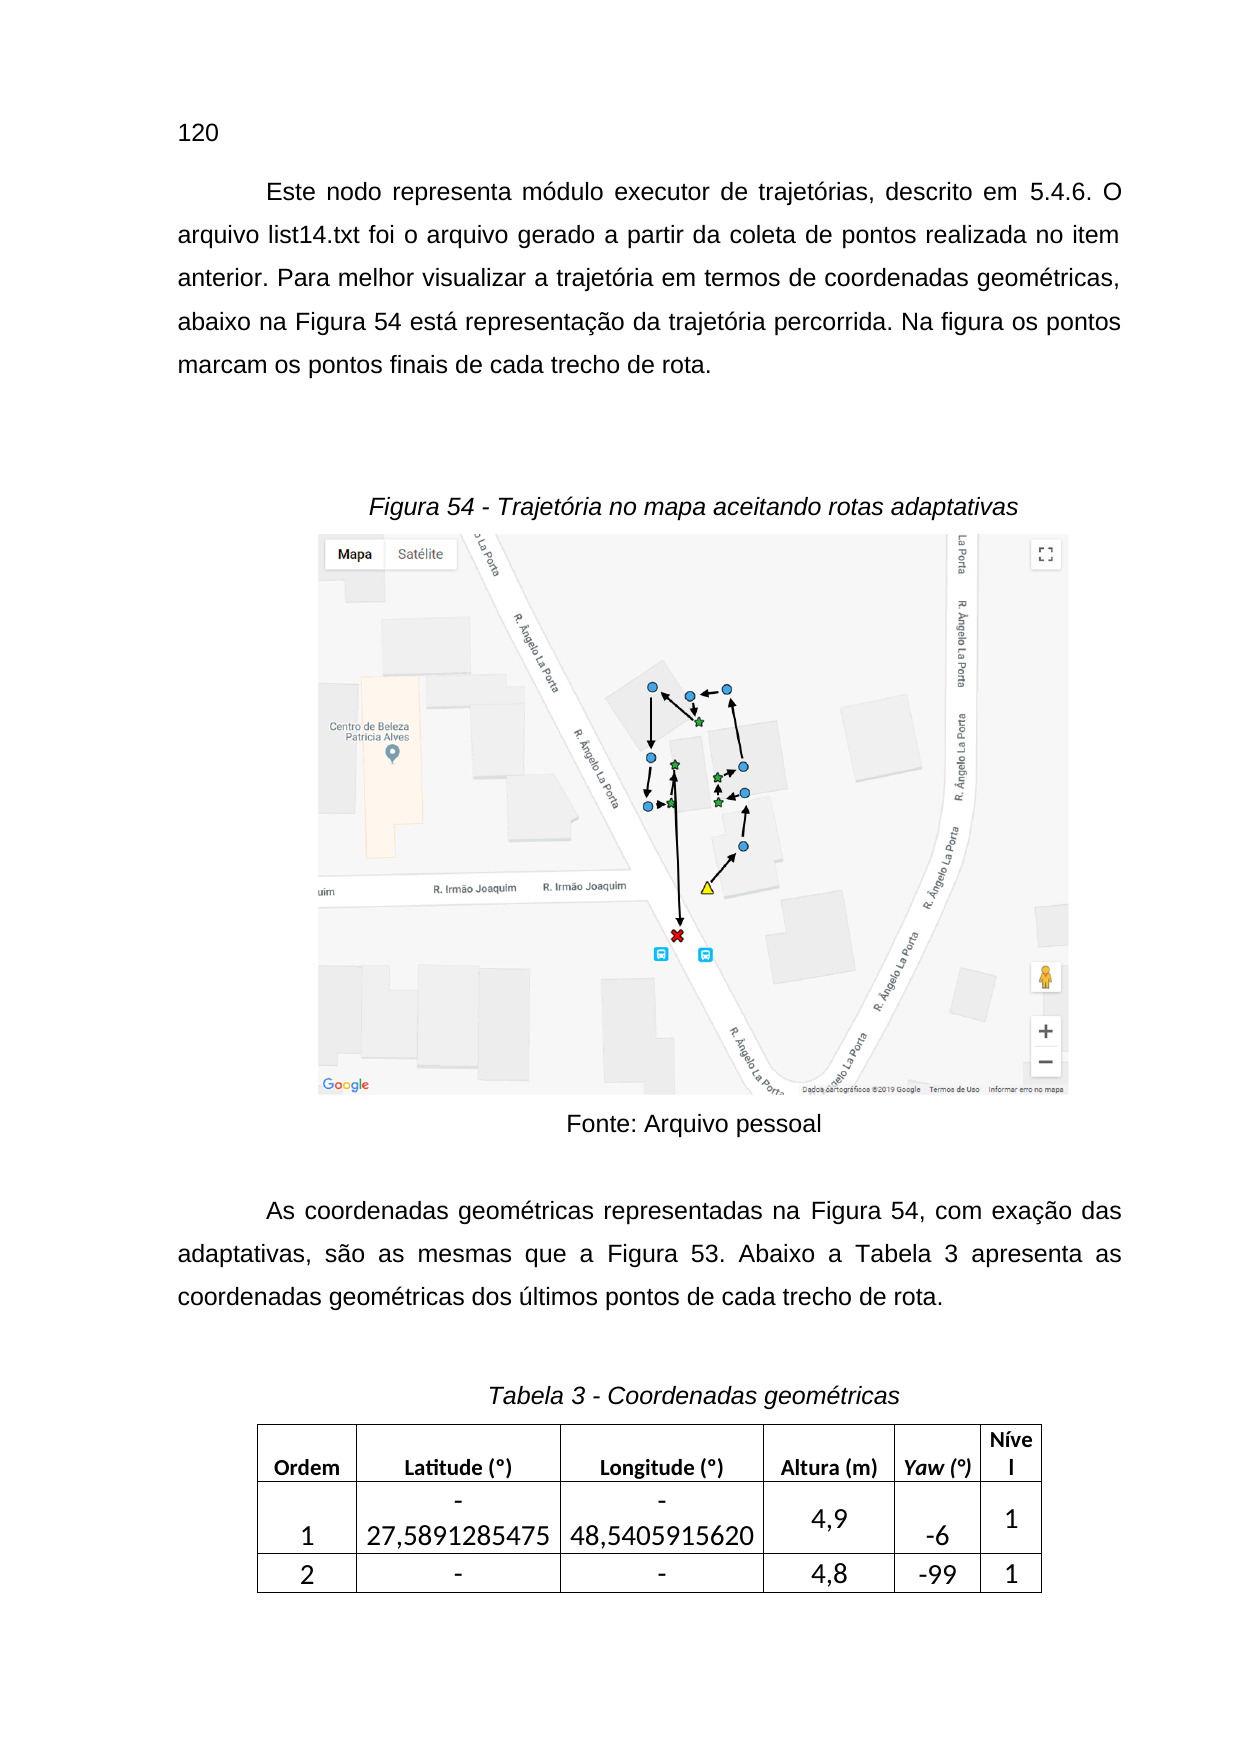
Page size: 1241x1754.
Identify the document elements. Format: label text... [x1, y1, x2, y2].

table_cell -27,5891285475 [357, 1482, 560, 1553]
table_header Altura (m) [764, 1425, 894, 1481]
table_header Latitude (º) [357, 1425, 560, 1481]
table_cell -6 [895, 1482, 980, 1553]
table_header Ordem [258, 1425, 356, 1481]
table_header Longitude (º) [561, 1425, 763, 1481]
table_cell 2 [258, 1554, 356, 1592]
table_cell 1 [981, 1482, 1041, 1553]
table_cell -99 [895, 1554, 980, 1592]
table_cell 1 [981, 1554, 1041, 1592]
table_cell 4,9 [764, 1482, 894, 1553]
picture [318, 534, 1070, 1095]
table_cell -27,5890637658 [357, 1554, 560, 1592]
table_header Nível [981, 1425, 1041, 1481]
text Este nodo representa módulo executor de trajetórias, descrito em 5.4.6. O arquivo list14.txt foi o arquivo gerado a partir da coleta de pontos realizada no item anterior. Para melhor visualizar a trajetória em termos de coordenadas geométricas, abaixo na Figura 54 está representação da trajetória percorrida. Na figura os pontos marcam os pontos finais de cada trecho de rota. [177, 177, 1122, 378]
table_cell 4,8 [764, 1554, 894, 1592]
table_header Yaw (°) [895, 1425, 980, 1481]
table_cell -48,5405267311 [561, 1554, 763, 1592]
text Figura 54 - Trajetória no mapa aceitando rotas adaptativas [177, 492, 1122, 520]
table_cell -48,5405915620 [561, 1482, 763, 1553]
text Tabela 3 - Coordenadas geométricas [177, 1381, 1122, 1409]
text Fonte: Arquivo pessoal [177, 1109, 1122, 1138]
text As coordenadas geométricas representadas na Figura 54, com exação das adaptativas, são as mesmas que a Figura 53. Abaixo a Tabela 3 apresenta as coordenadas geométricas dos últimos pontos de cada trecho de rota. [177, 1196, 1122, 1311]
table_cell 1 [258, 1482, 356, 1553]
